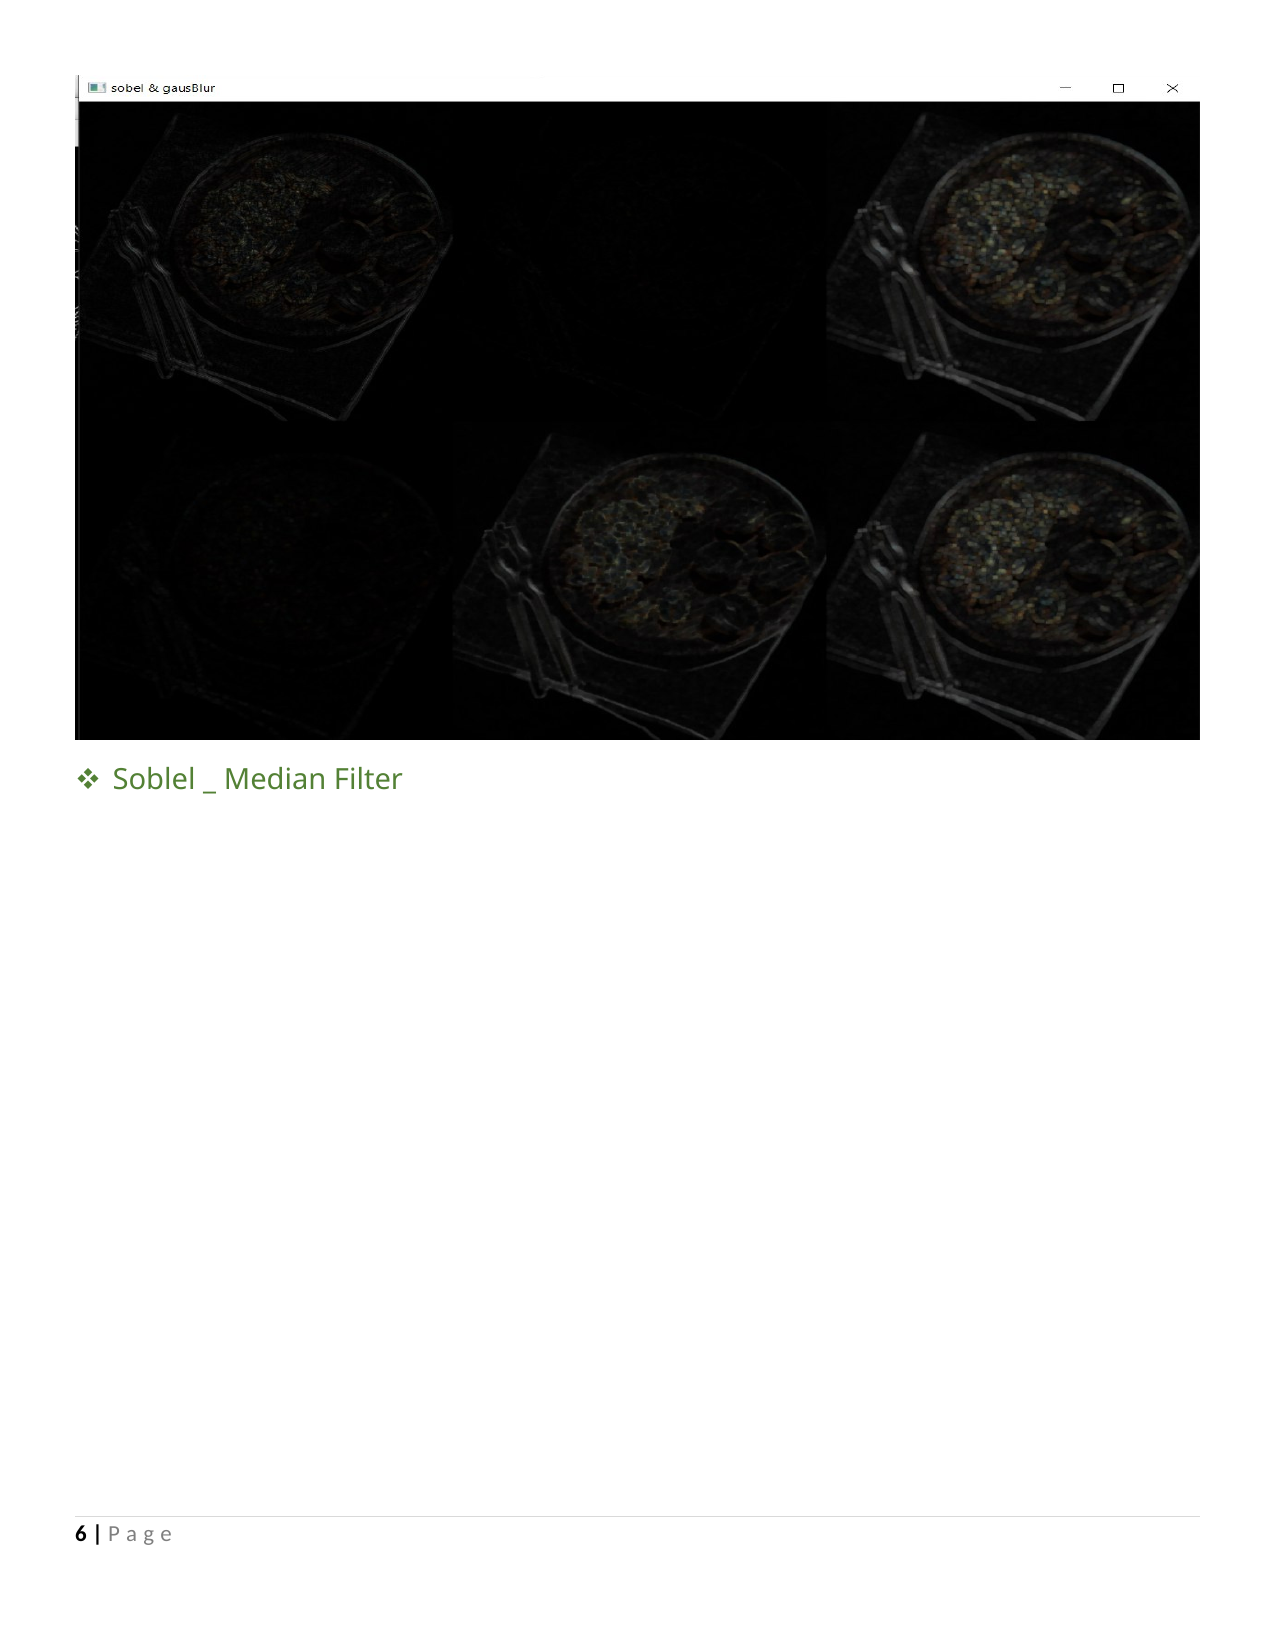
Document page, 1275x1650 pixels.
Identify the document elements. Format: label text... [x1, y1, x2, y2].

list Soblel _ Median Filter [75, 758, 1200, 798]
picture [75, 75, 1200, 740]
